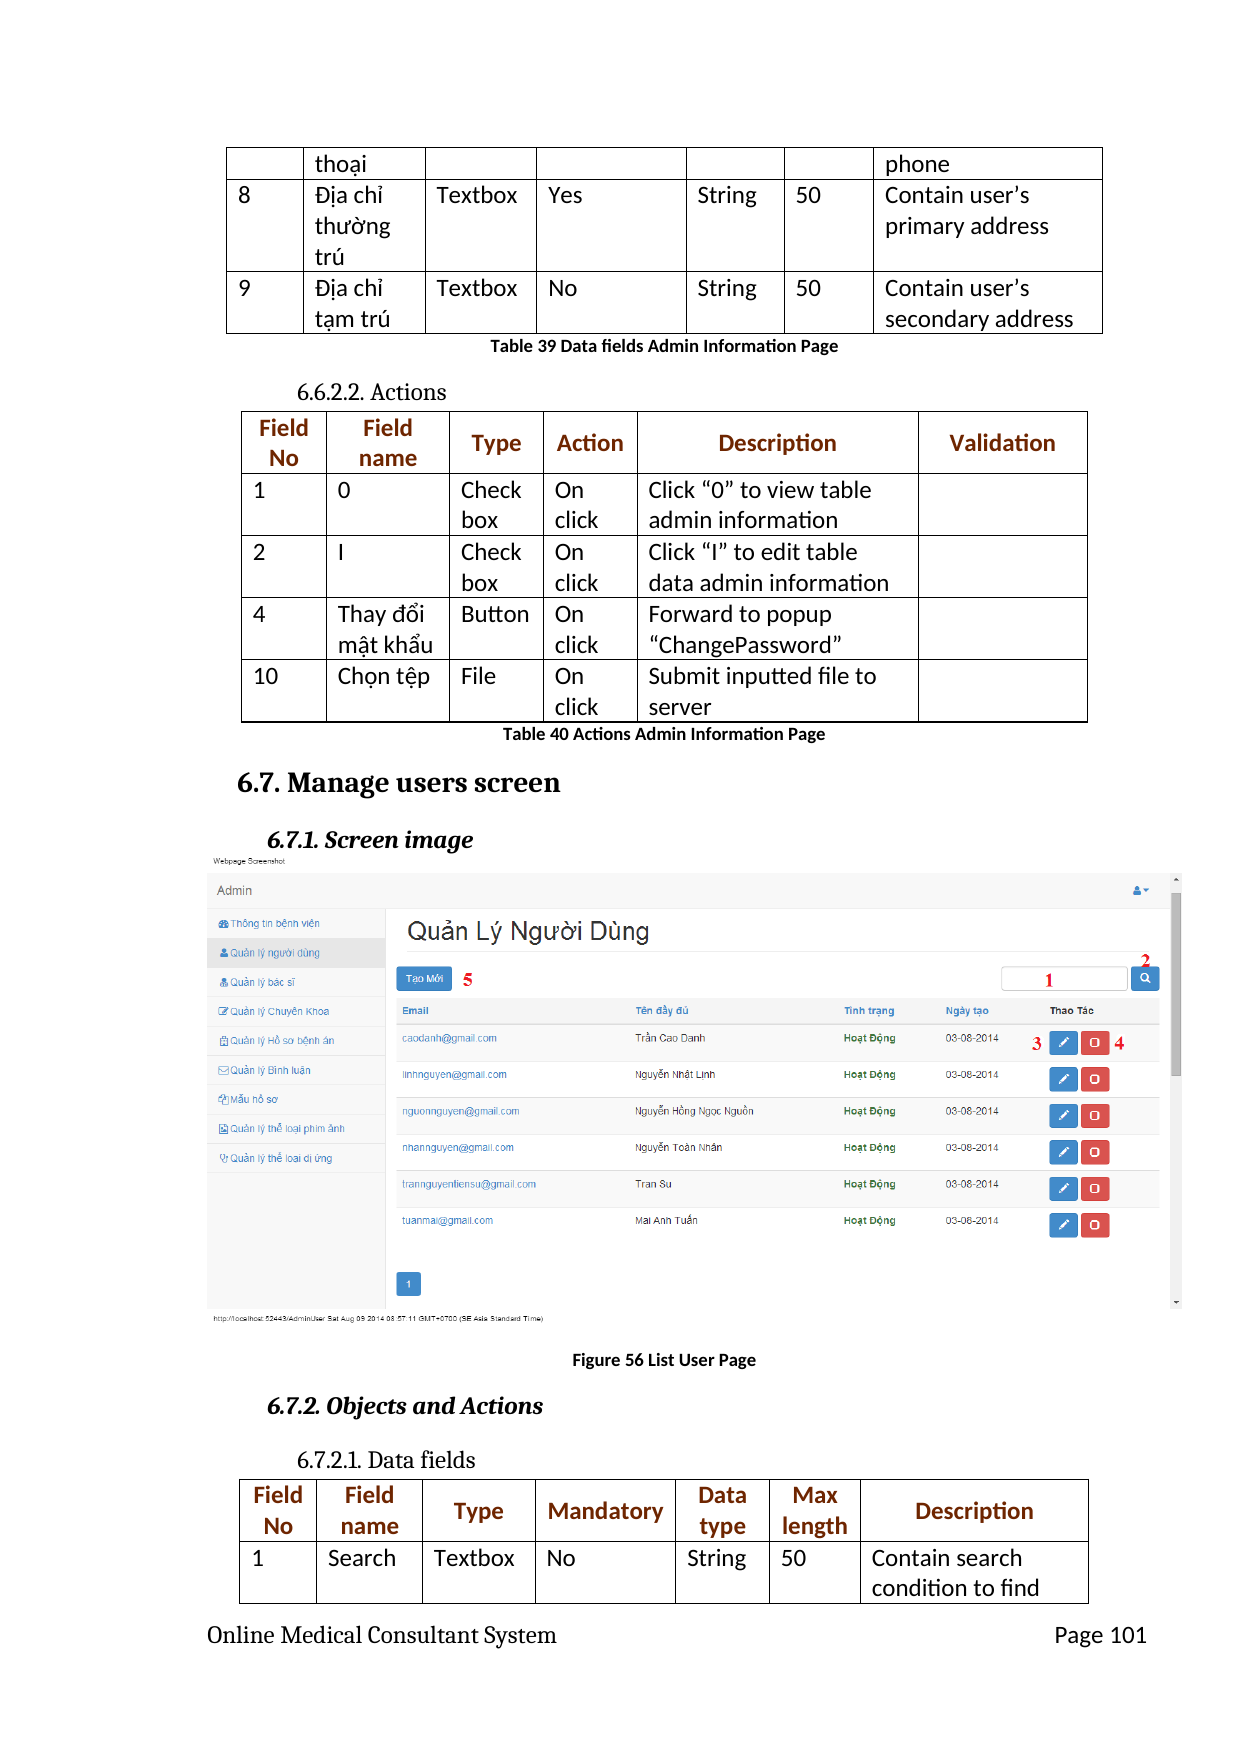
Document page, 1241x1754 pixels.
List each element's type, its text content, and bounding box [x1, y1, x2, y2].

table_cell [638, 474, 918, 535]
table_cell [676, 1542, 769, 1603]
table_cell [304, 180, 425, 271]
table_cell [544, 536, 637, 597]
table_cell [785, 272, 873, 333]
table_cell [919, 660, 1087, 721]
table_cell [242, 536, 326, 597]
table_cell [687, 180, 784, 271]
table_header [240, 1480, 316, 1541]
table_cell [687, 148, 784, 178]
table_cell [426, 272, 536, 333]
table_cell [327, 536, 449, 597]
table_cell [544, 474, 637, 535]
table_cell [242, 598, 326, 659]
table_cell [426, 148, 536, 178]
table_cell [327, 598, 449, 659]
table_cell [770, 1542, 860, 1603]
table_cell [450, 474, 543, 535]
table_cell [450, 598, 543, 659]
text Table 39 Data fields Admin Information Page [207, 334, 1122, 357]
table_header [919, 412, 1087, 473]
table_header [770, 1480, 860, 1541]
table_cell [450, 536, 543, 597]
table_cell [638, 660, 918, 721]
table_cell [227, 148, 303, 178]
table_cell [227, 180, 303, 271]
subtitle Objects and Actions [267, 1392, 1122, 1420]
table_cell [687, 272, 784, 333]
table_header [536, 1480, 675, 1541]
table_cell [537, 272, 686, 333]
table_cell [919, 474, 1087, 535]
picture [207, 858, 1182, 1323]
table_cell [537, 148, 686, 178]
text Figure 56 List User Page [207, 1348, 1122, 1371]
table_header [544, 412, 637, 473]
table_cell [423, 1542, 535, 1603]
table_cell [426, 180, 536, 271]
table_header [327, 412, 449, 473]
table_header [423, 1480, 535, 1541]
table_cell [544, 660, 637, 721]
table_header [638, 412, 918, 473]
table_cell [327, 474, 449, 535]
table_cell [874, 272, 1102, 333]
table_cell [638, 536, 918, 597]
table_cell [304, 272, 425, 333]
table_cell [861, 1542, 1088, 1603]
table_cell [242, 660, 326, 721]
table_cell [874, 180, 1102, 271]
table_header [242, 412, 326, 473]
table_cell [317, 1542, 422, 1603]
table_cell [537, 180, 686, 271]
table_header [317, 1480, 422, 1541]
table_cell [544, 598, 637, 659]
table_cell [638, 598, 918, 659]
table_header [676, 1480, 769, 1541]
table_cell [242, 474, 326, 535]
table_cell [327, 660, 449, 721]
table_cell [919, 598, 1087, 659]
subtitle Manage users screen [237, 766, 1122, 800]
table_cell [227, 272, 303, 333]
subtitle Data fields [282, 1446, 1122, 1474]
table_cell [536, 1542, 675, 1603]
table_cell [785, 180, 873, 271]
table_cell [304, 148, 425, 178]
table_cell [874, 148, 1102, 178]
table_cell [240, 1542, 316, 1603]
subtitle Screen image [267, 826, 1122, 854]
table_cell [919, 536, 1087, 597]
text Table 40 Actions Admin Information Page [207, 722, 1122, 745]
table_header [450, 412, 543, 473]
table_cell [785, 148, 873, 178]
subtitle Actions [282, 378, 1122, 407]
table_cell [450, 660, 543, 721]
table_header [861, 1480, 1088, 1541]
